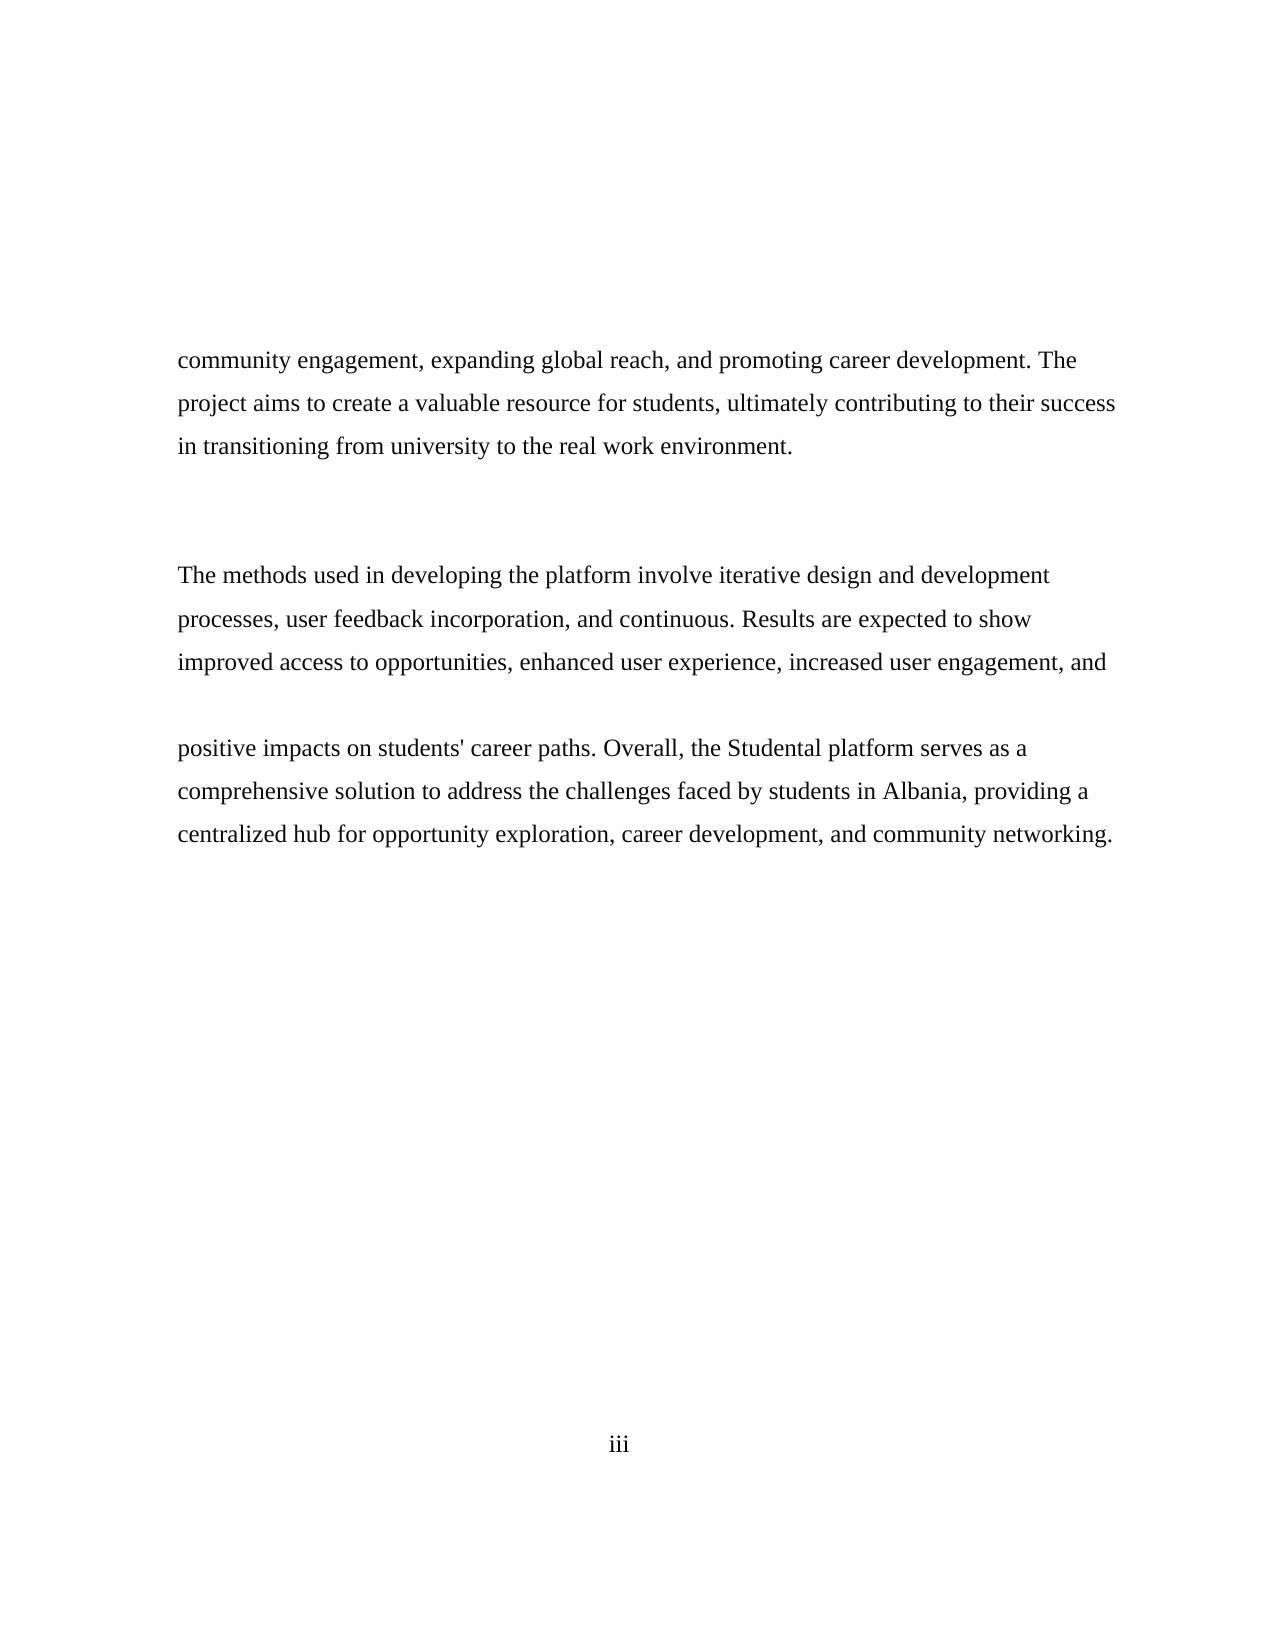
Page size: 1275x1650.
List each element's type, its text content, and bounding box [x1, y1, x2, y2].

text The methods used in developing the platform involve iterative design and development processes, user feedback incorporation, and continuous. Results are expected to show improved access to opportunities, enhanced user experience, increased user engagement, and [177, 561, 1122, 676]
text community engagement, expanding global reach, and promoting career development. The project aims to create a valuable resource for students, ultimately contributing to their success in transitioning from university to the real work environment. [177, 345, 1122, 460]
text positive impacts on students' career paths. Overall, the Studental platform serves as a comprehensive solution to address the challenges faced by students in Albania, providing a centralized hub for opportunity exploration, career development, and community networking. [177, 733, 1122, 848]
text iii [177, 1429, 1270, 1458]
